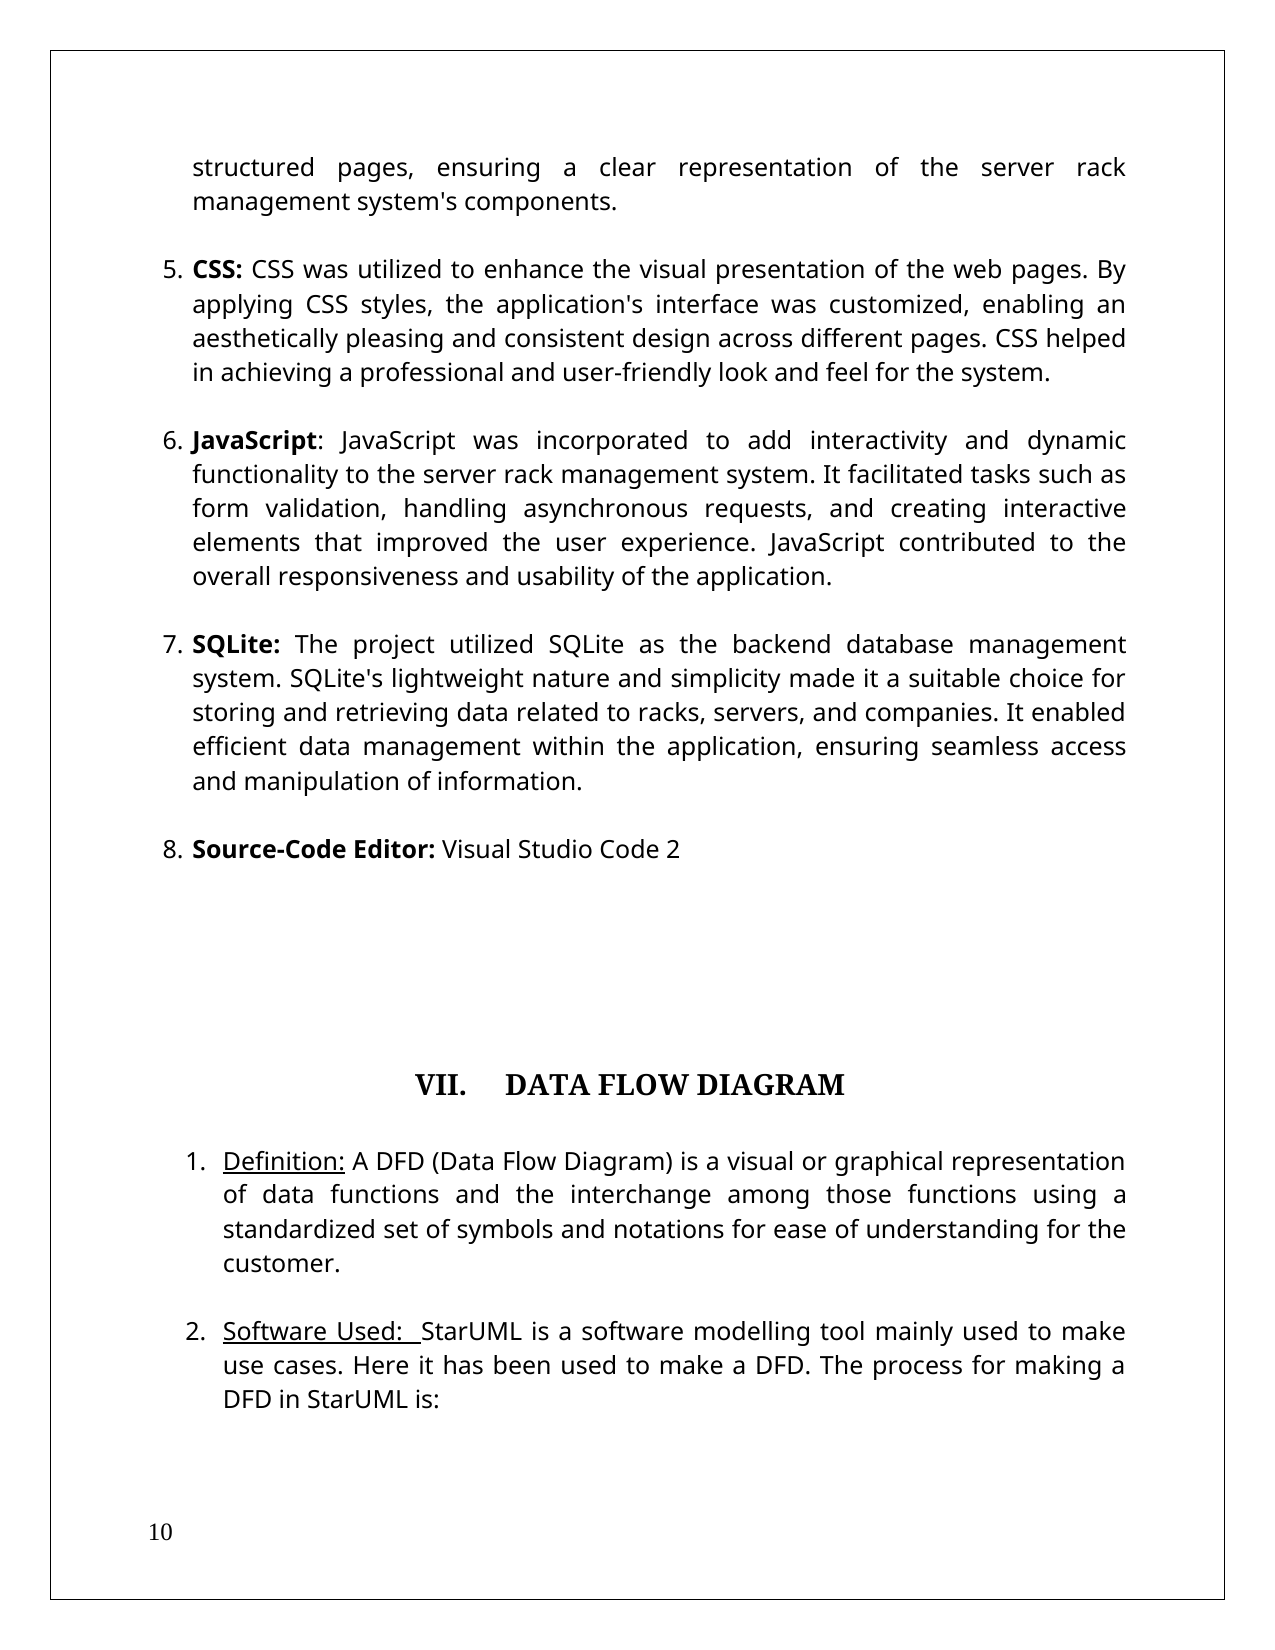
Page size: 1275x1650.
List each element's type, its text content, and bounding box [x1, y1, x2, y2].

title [162, 150, 1127, 218]
title Source-Code Editor: Visual Studio Code 2 [162, 831, 1127, 865]
title Software Used: StarUML is a software modelling tool mainly used to make use cases. Here it has been used to make a DFD. The process for making a DFD in StarUML is: [185, 1313, 1127, 1416]
title JavaScript: JavaScript was incorporated to add interactivity and dynamic functionality to the server rack management system. It facilitated tasks such as form validation, handling asynchronous requests, and creating interactive elements that improved the user experience. JavaScript contributed to the overall responsiveness and usability of the application. [162, 422, 1127, 593]
list DATA FLOW DIAGRAM [185, 1064, 1127, 1103]
title SQLite: The project utilized SQLite as the backend database management system. SQLite's lightweight nature and simplicity made it a suitable choice for storing and retrieving data related to racks, servers, and companies. It enabled efficient data management within the application, ensuring seamless access and manipulation of information. [162, 627, 1127, 797]
title Definition: A DFD (Data Flow Diagram) is a visual or graphical representation of data functions and the interchange among those functions using a standardized set of symbols and notations for ease of understanding for the customer. [185, 1143, 1127, 1279]
title CSS: CSS was utilized to enhance the visual presentation of the web pages. By applying CSS styles, the application's interface was customized, enabling an aesthetically pleasing and consistent design across different pages. CSS helped in achieving a professional and user-friendly look and feel for the system. [162, 252, 1127, 388]
